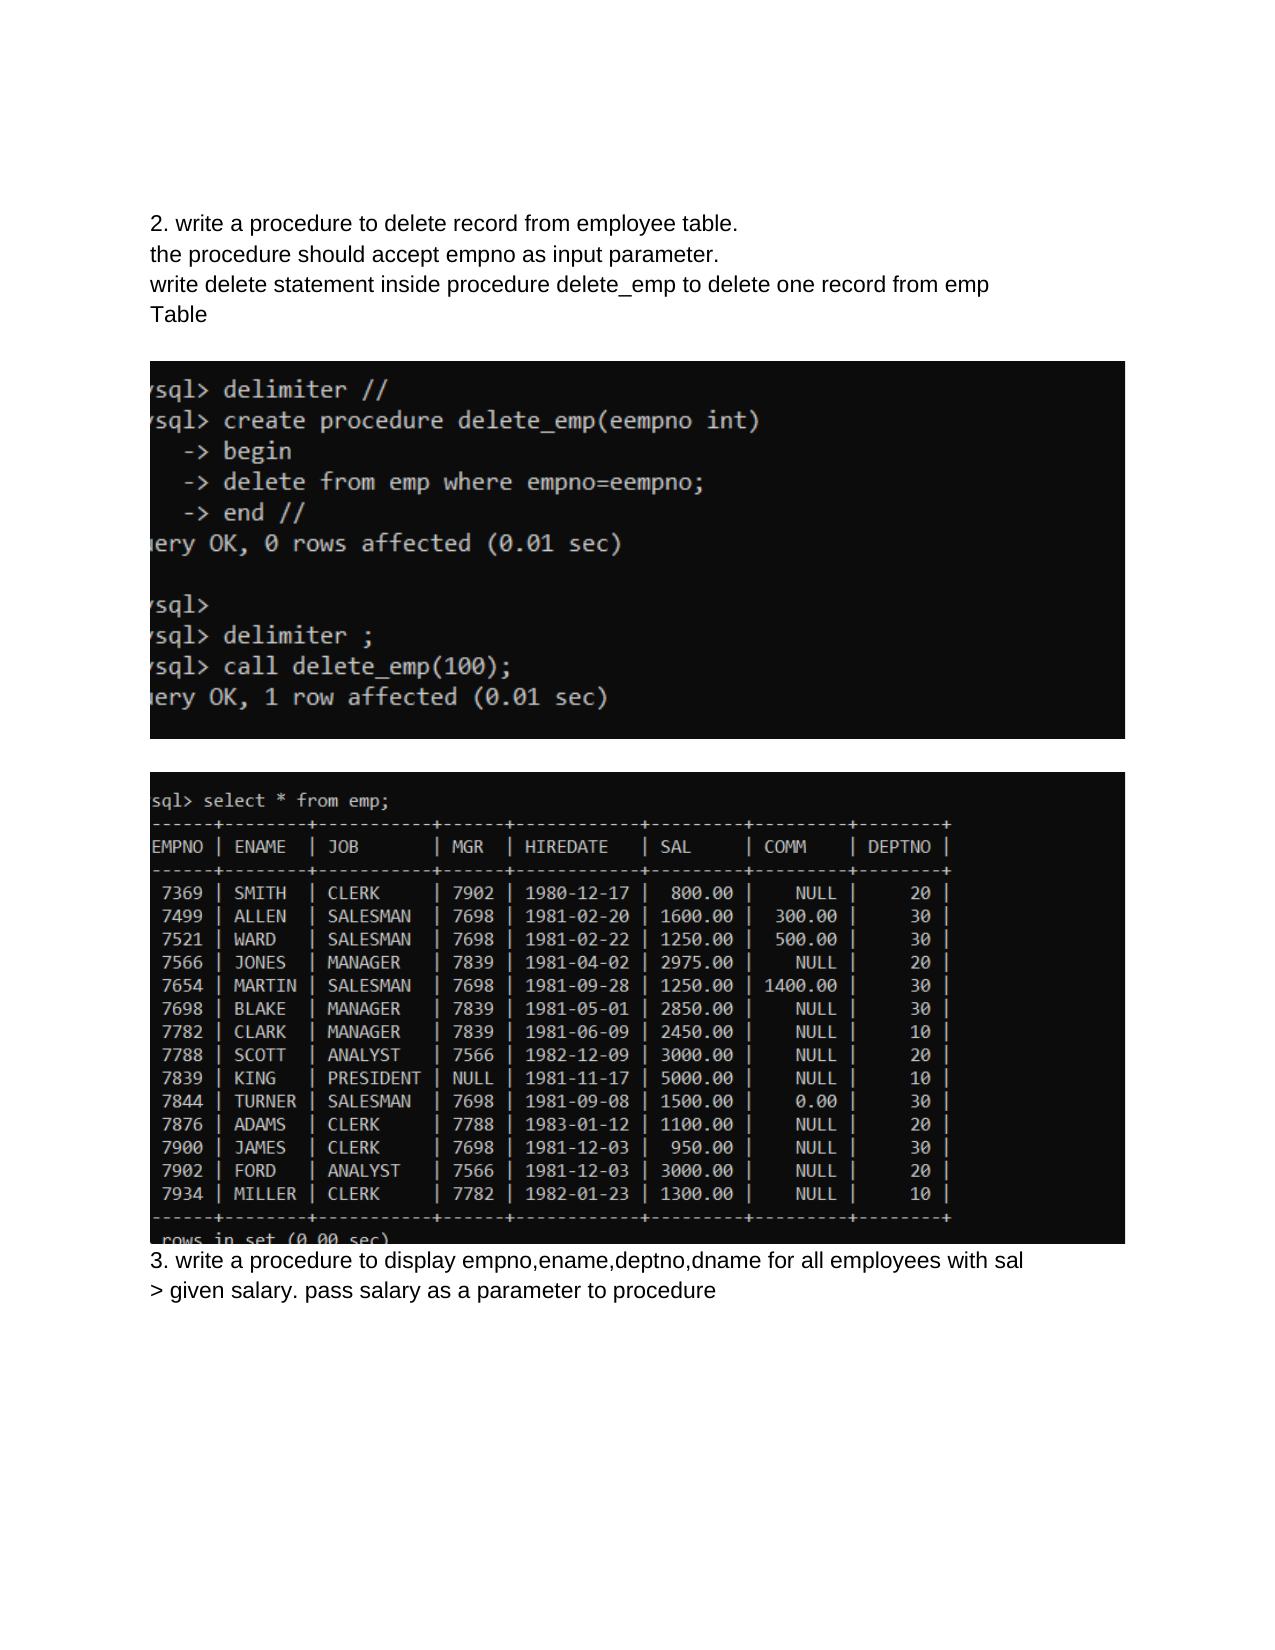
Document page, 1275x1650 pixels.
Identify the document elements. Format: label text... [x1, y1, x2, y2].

text Table [150, 301, 1125, 327]
text 3. write a procedure to display empno,ename,deptno,dname for all employees with sal [150, 1247, 1125, 1274]
picture [150, 361, 1125, 739]
picture [150, 772, 1125, 1244]
text the procedure should accept empno as input parameter. [150, 241, 1125, 267]
text write delete statement inside procedure delete_emp to delete one record from emp [150, 271, 1125, 297]
text > given salary. pass salary as a parameter to procedure [150, 1277, 1125, 1304]
text 2. write a procedure to delete record from employee table. [150, 210, 1125, 237]
